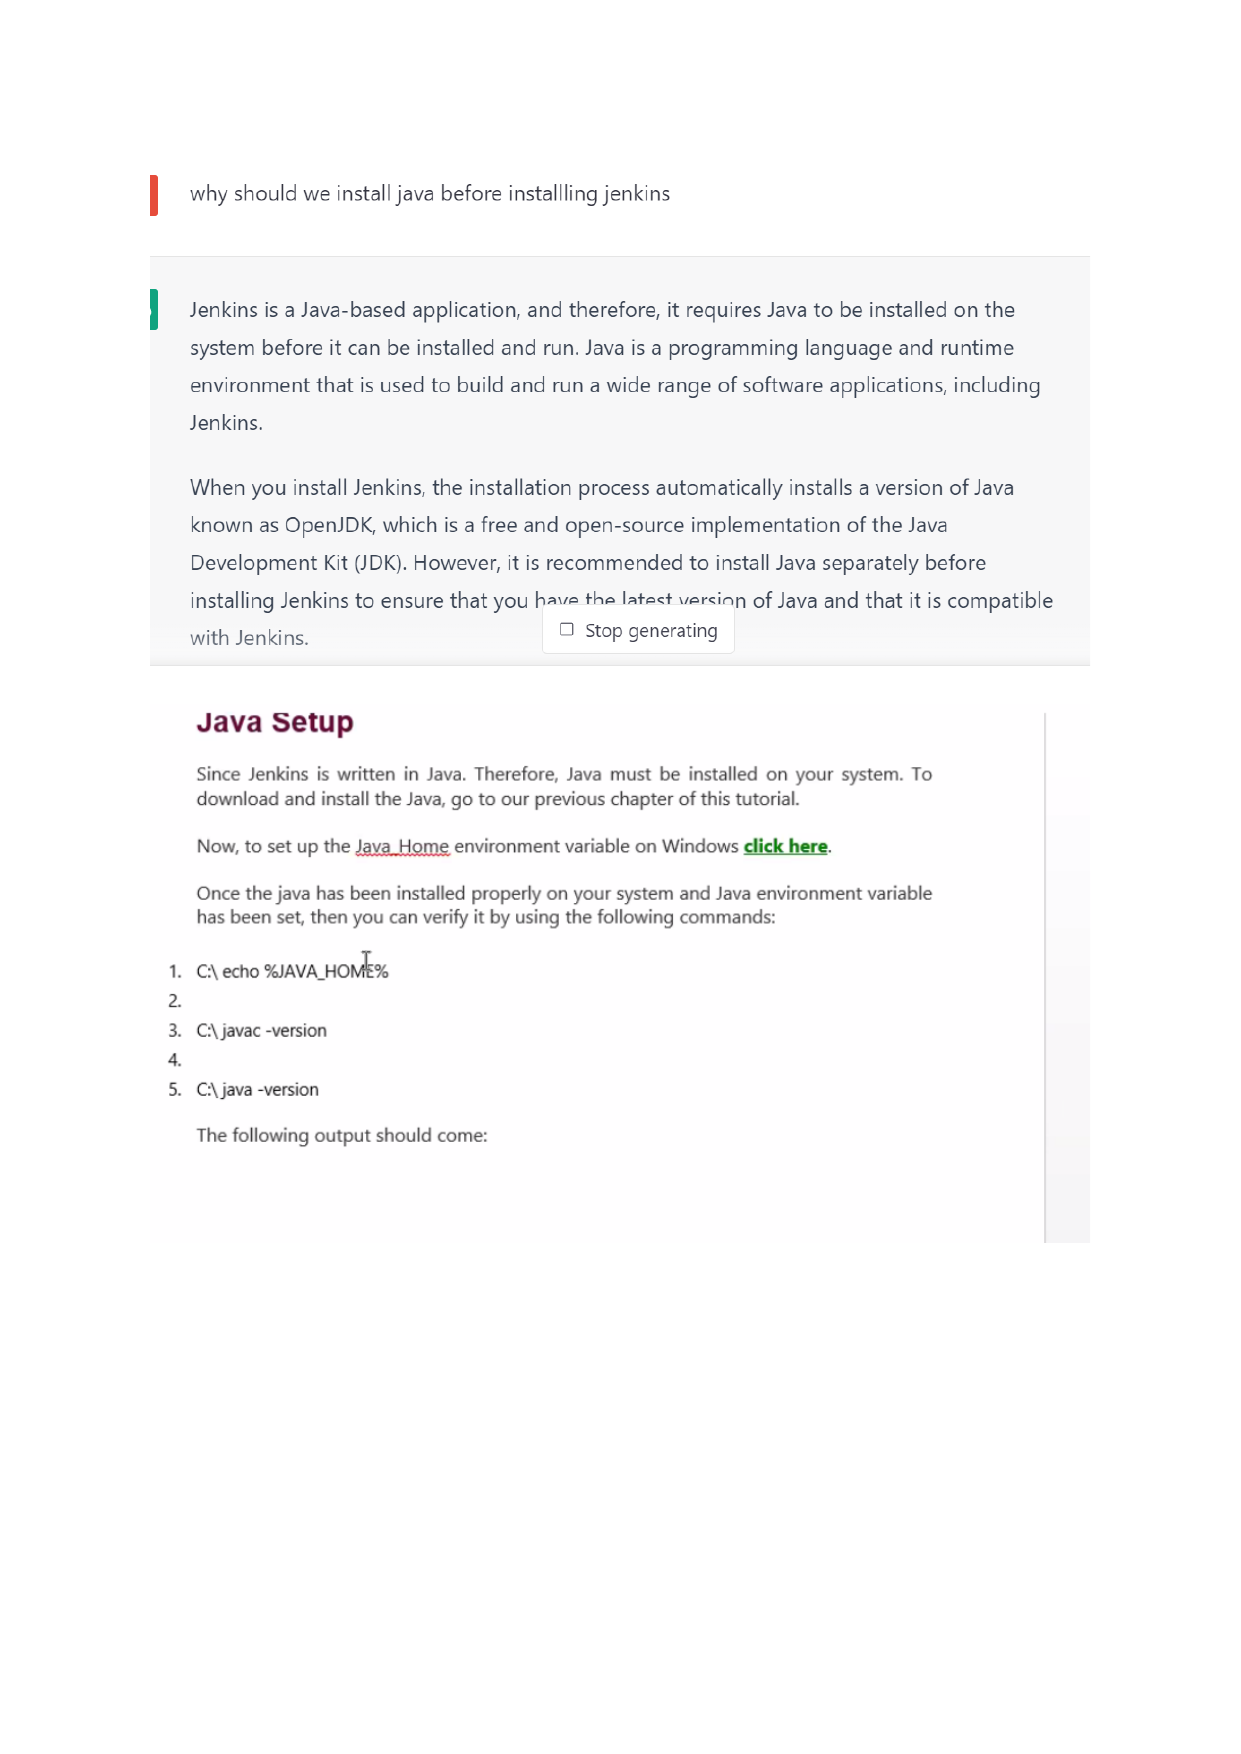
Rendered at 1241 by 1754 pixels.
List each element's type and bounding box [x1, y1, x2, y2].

picture [150, 150, 1091, 686]
picture [150, 704, 1091, 1243]
